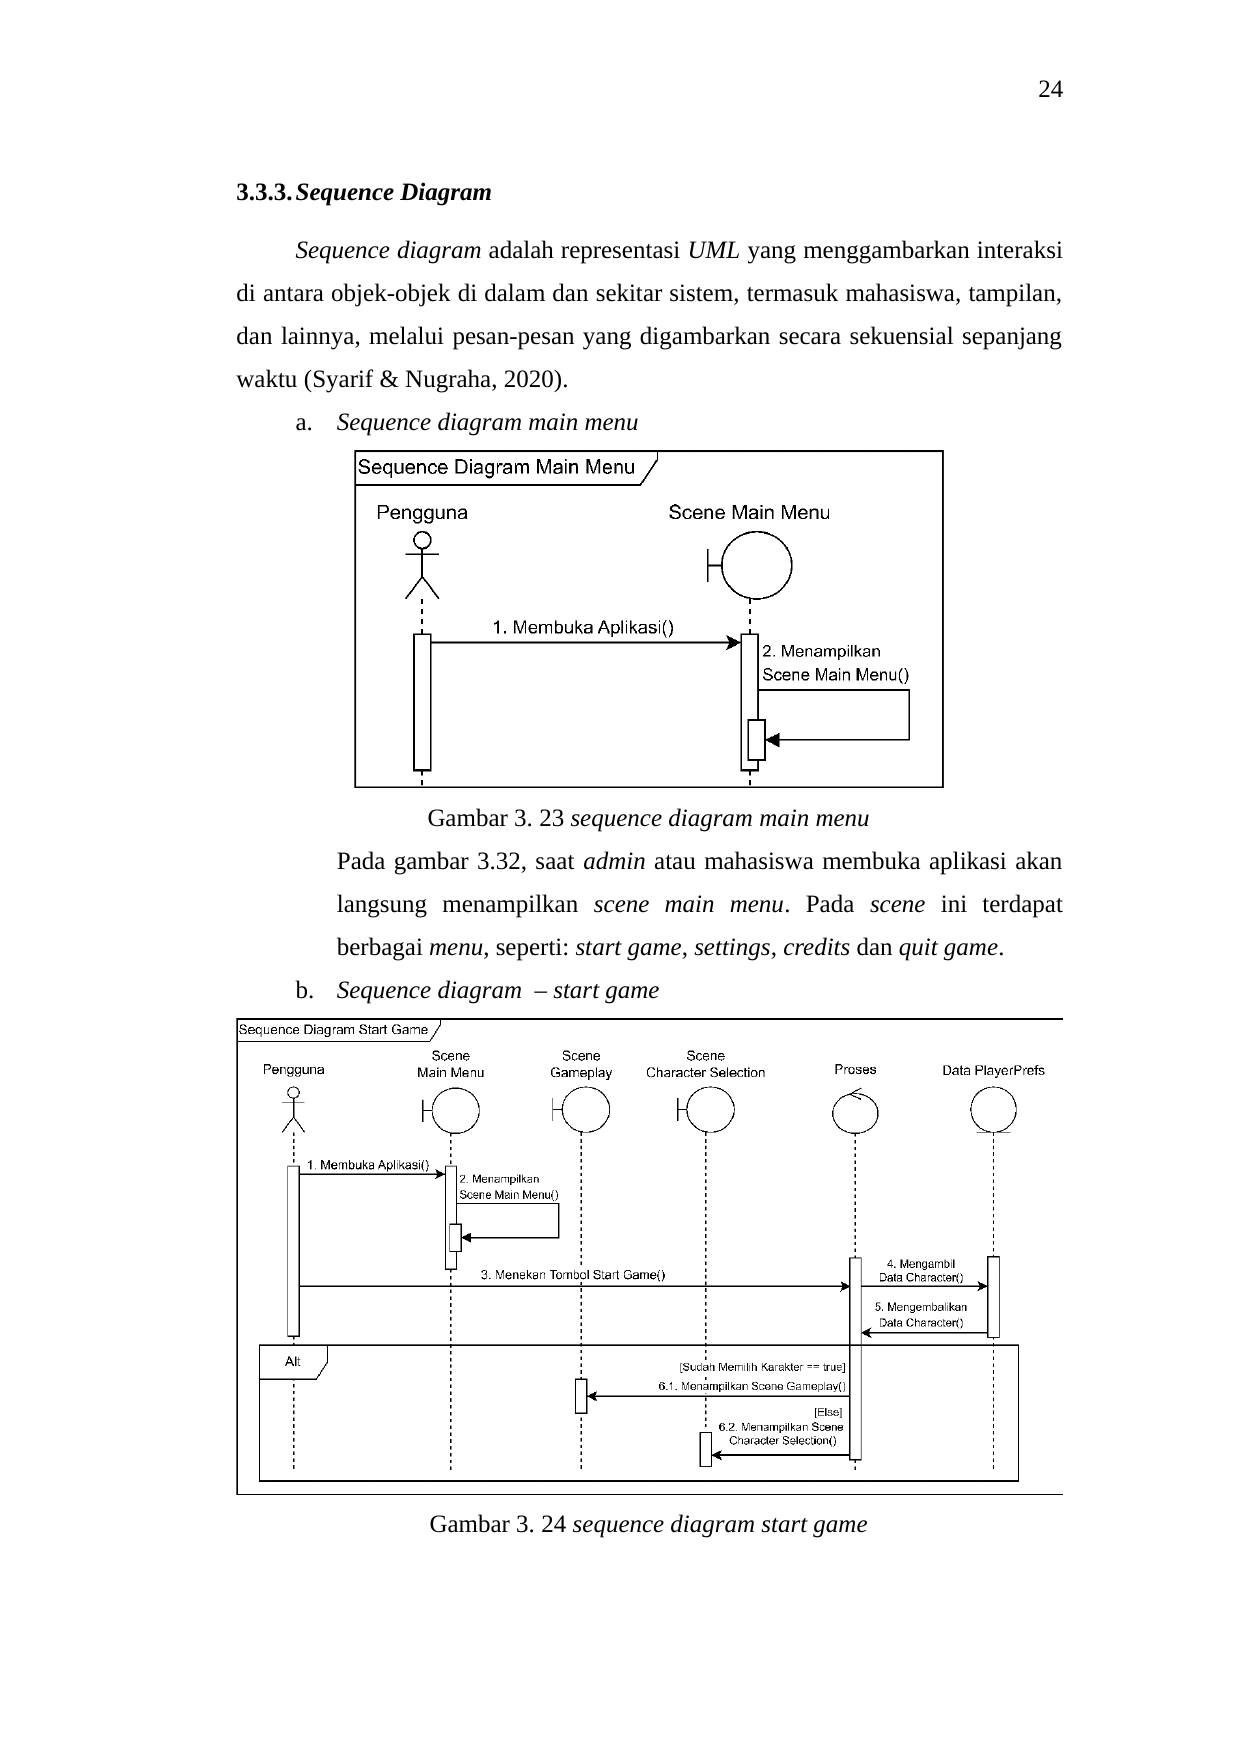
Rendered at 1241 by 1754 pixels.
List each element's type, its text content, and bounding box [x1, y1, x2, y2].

picture [354, 450, 945, 789]
text Pada gambar 3.32, saat admin atau mahasiswa membuka aplikasi akan langsung menampilkan scene main menu. Pada scene ini terdapat berbagai menu, seperti: start game, settings, credits dan quit game. [337, 846, 1063, 961]
text Gambar 3. 24 sequence diagram start game [236, 1509, 1063, 1538]
picture [236, 1018, 1063, 1495]
list Sequence diagram main menu [295, 407, 1063, 436]
subtitle Sequence Diagram [236, 177, 1063, 206]
text Gambar 3. 23 sequence diagram main menu [236, 803, 1063, 832]
text Sequence diagram adalah representasi UML yang menggambarkan interaksi di antara objek-objek di dalam dan sekitar sistem, termasuk mahasiswa, tampilan, dan lainnya, melalui pesan-pesan yang digambarkan secara sekuensial sepanjang waktu . [236, 235, 1063, 393]
list Sequence diagram – start game [295, 976, 1063, 1004]
